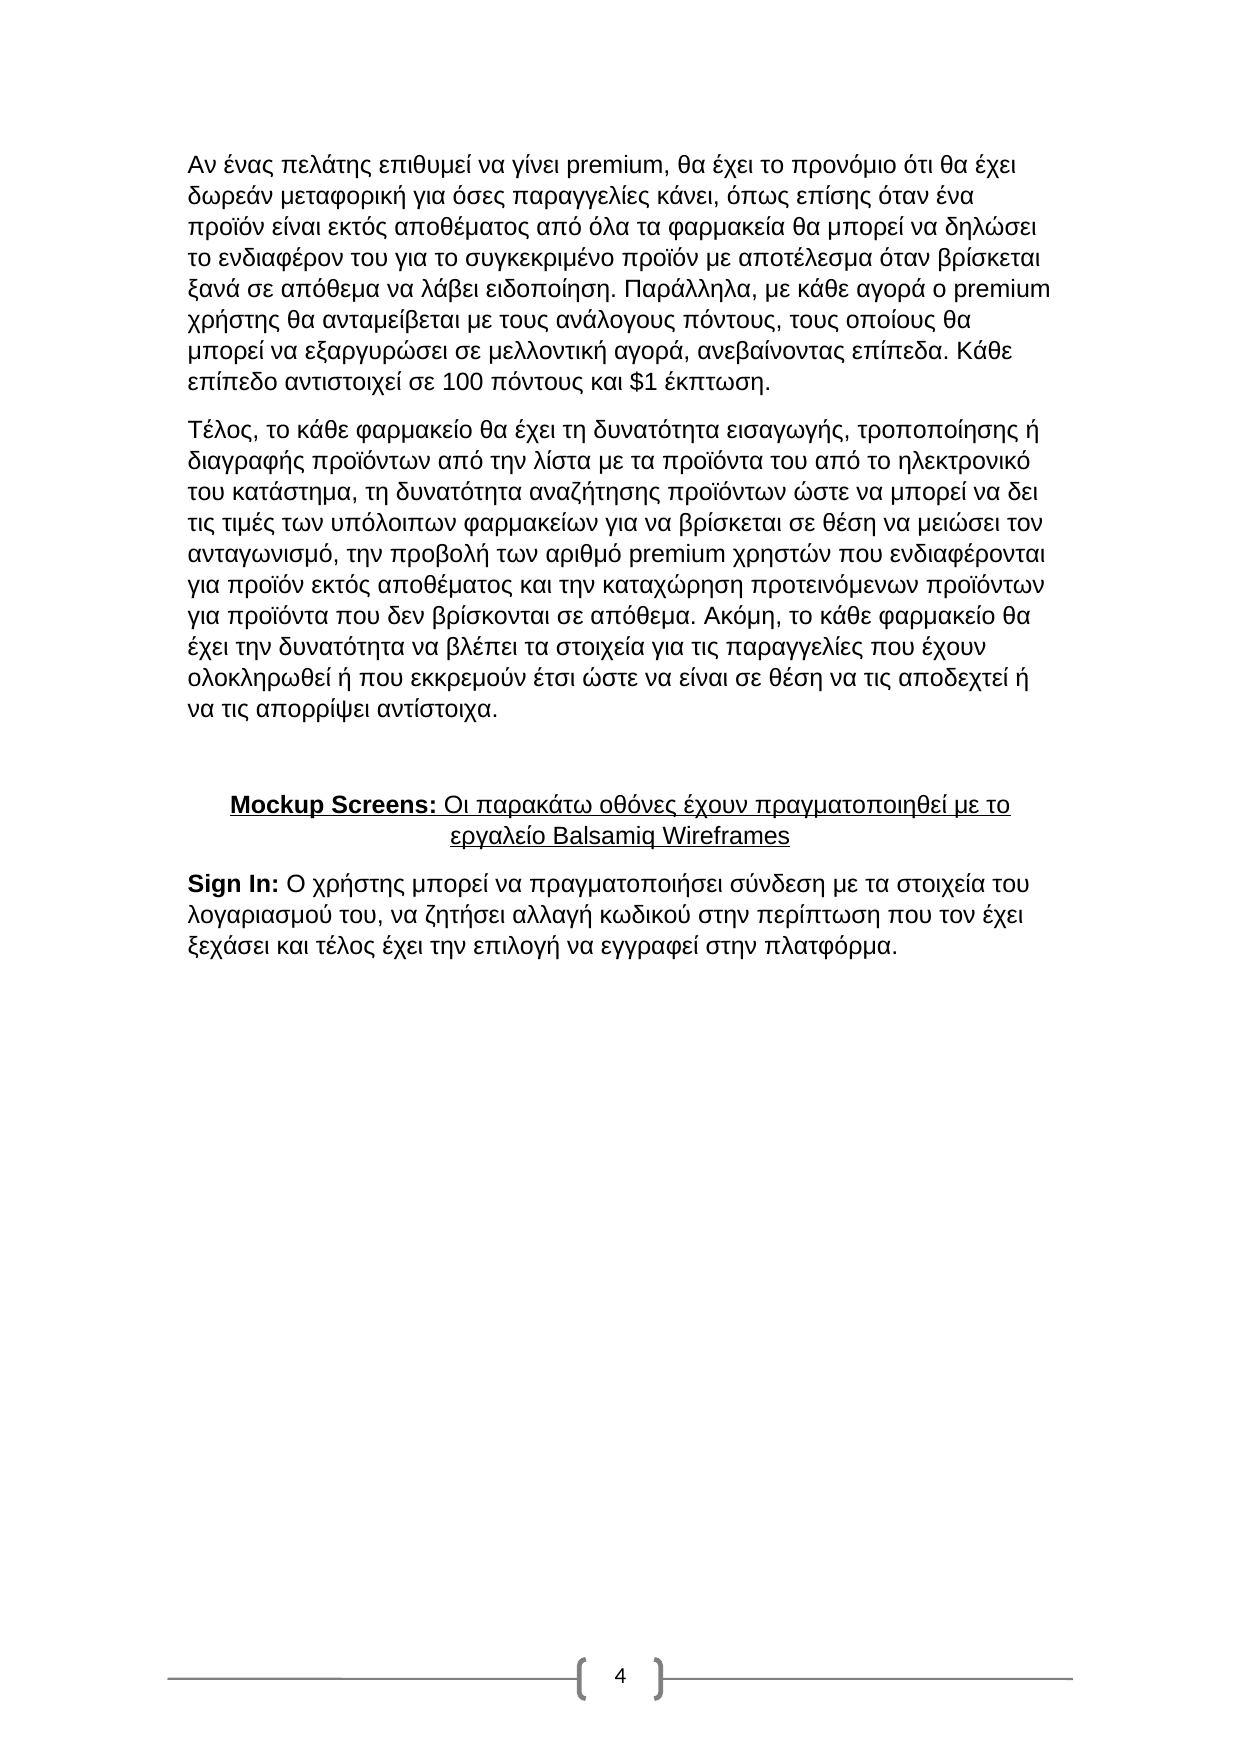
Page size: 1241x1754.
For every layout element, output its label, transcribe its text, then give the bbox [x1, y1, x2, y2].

text Sign In: Ο χρήστης μπορεί να πραγματοποιήσει σύνδεση με τα στοιχεία του λογαριασμού του, να ζητήσει αλλαγή κωδικού στην περίπτωση που τον έχει ξεχάσει και τέλος έχει την επιλογή να εγγραφεί στην πλατφόρμα. [187, 868, 1053, 959]
text Αν ένας πελάτης επιθυμεί να γίνει premium, θα έχει το προνόμιο ότι θα έχει δωρεάν μεταφορική για όσες παραγγελίες κάνει, όπως επίσης όταν ένα προϊόν είναι εκτός αποθέματος από όλα τα φαρμακεία θα μπορεί να δηλώσει το ενδιαφέρον του για το συγκεκριμένο προϊόν με αποτέλεσμα όταν βρίσκεται ξανά σε απόθεμα να λάβει ειδοποίηση. Παράλληλα, με κάθε αγορά ο premium χρήστης θα ανταμείβεται με τους ανάλογους πόντους, τους οποίους θα μπορεί να εξαργυρώσει σε μελλοντική αγορά, ανεβαίνοντας επίπεδα. Κάθε επίπεδο αντιστοιχεί σε 100 πόντους και $1 έκπτωση. [187, 150, 1053, 396]
text Τέλος, το κάθε φαρμακείο θα έχει τη δυνατότητα εισαγωγής, τροποποίησης ή διαγραφής προϊόντων από την λίστα με τα προϊόντα του από το ηλεκτρονικό του κατάστημα, τη δυνατότητα αναζήτησης προϊόντων ώστε να μπορεί να δει τις τιμές των υπόλοιπων φαρμακείων για να βρίσκεται σε θέση να μειώσει τον ανταγωνισμό, την προβολή των αριθμό premium χρηστών που ενδιαφέρονται για προϊόν εκτός αποθέματος και την καταχώρηση προτεινόμενων προϊόντων για προϊόντα που δεν βρίσκονται σε απόθεμα. Ακόμη, το κάθε φαρμακείο θα έχει την δυνατότητα να βλέπει τα στοιχεία για τις παραγγελίες που έχουν ολοκληρωθεί ή που εκκρεμούν έτσι ώστε να είναι σε θέση να τις αποδεχτεί ή να τις απορρίψει αντίστοιχα. [187, 415, 1053, 723]
text Mockup Screens: Οι παρακάτω οθόνες έχουν πραγματοποιηθεί με το εργαλείο Balsamiq Wireframes [187, 790, 1053, 849]
